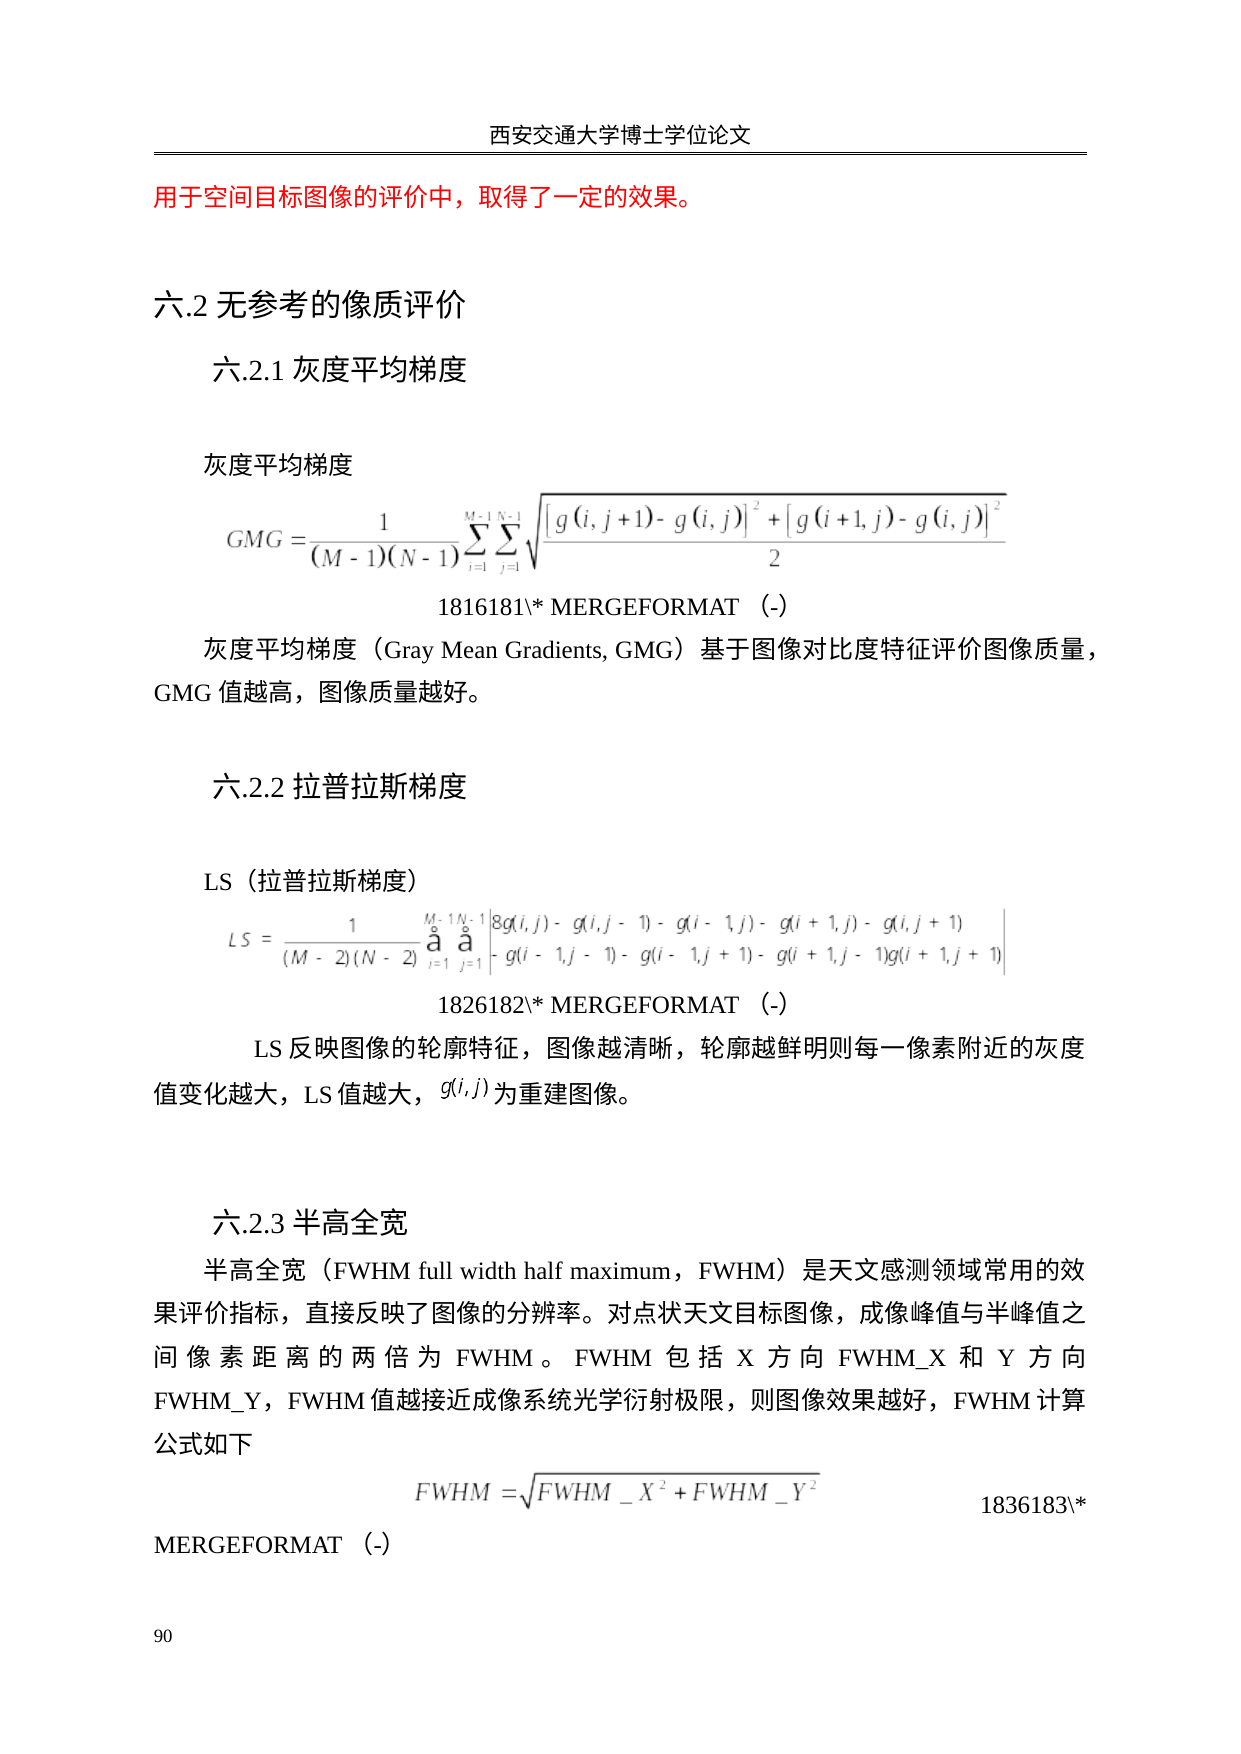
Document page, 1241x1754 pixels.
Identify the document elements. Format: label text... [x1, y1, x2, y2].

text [153, 177, 1087, 213]
text 灰度平均梯度 [153, 445, 1087, 481]
text 灰度平均梯度（Gray Mean Gradients, GMG）基于图像对比度特征评价图像质量，GMG 值越高，图像质量越好。 [153, 629, 1087, 709]
text 半高全宽（FWHM full width half maximum，FWHM）是天文感测领域常用的效果评价指标，直接反映了图像的分辨率。对点状天文目标图像，成像峰值与半峰值之间像素距离的两倍为FWHM。FWHM包括X方向FWHM_X和Y方向FWHM_Y，FWHM值越接近成像系统光学衍射极限，则图像效果越好，FWHM计算公式如下 [153, 1251, 1087, 1461]
text LS反映图像的轮廓特征，图像越清晰，轮廓越鲜明则每一像素附近的灰度值变化越大，LS值越大，为重建图像。 [153, 1028, 1087, 1111]
subtitle 半高全宽 [153, 1200, 1087, 1242]
subtitle 拉普拉斯梯度 [153, 763, 1087, 806]
subtitle 灰度平均梯度 [153, 347, 1087, 389]
subtitle 无参考的像质评价 [153, 280, 1087, 325]
text LS（拉普拉斯梯度） [153, 862, 1087, 898]
